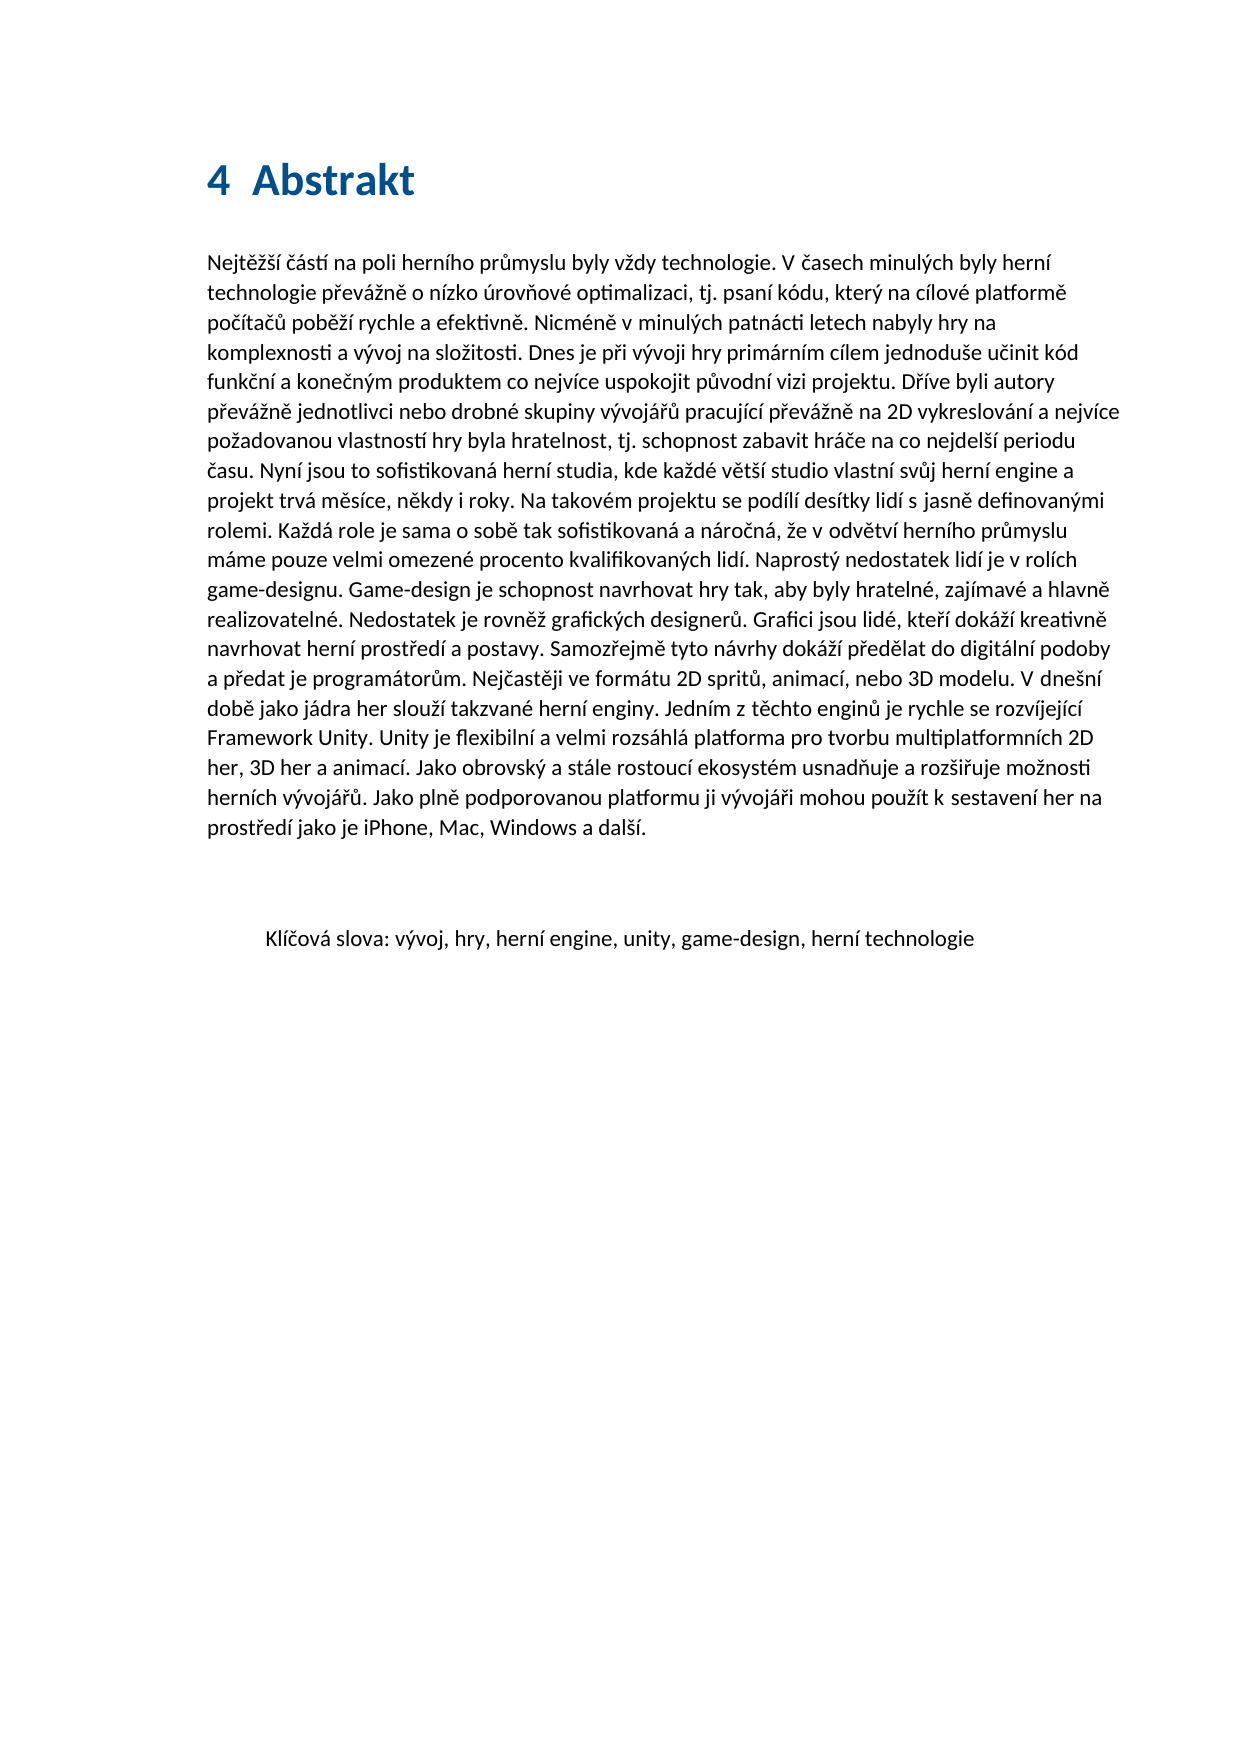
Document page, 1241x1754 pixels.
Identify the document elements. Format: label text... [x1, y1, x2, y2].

text Klíčová slova: vývoj, hry, herní engine, unity, game-design, herní technologie [206, 924, 1123, 953]
subtitle Abstrakt [207, 151, 1123, 207]
text Nejtěžší částí na poli herního průmyslu byly vždy technologie. V časech minulých byly herní technologie převážně o nízko úrovňové optimalizaci, tj. psaní kódu, který na cílové platformě počítačů poběží rychle a efektivně. Nicméně v minulých patnácti letech nabyly hry na komplexnosti a vývoj na složitosti. Dnes je při vývoji hry primárním cílem jednoduše učinit kód funkční a konečným produktem co nejvíce uspokojit původní vizi projektu. Dříve byli autory převážně jednotlivci nebo drobné skupiny vývojářů pracující převážně na 2D vykreslování a nejvíce požadovanou vlastností hry byla hratelnost, tj. schopnost zabavit hráče na co nejdelší periodu času. Nyní jsou to sofistikovaná herní studia, kde každé větší studio vlastní svůj herní engine a projekt trvá měsíce, někdy i roky. Na takovém projektu se podílí desítky lidí s jasně definovanými rolemi. Každá role je sama o sobě tak sofistikovaná a náročná, že v odvětví herního průmyslu máme pouze velmi omezené procento kvalifikovaných lidí. Naprostý nedostatek lidí je v rolích game-designu. Game-design je schopnost navrhovat hry tak, aby byly hratelné, zajímavé a hlavně realizovatelné. Nedostatek je rovněž grafických designerů. Grafici jsou lidé, kteří dokáží kreativně navrhovat herní prostředí a postavy. Samozřejmě tyto návrhy dokáží předělat do digitální podoby a předat je programátorům. Nejčastěji ve formátu 2D spritů, animací, nebo 3D modelu. V dnešní době jako jádra her slouží takzvané herní enginy. Jedním z těchto enginů je rychle se rozvíjející Framework Unity. Unity je flexibilní a velmi rozsáhlá platforma pro tvorbu multiplatformních 2D her, 3D her a animací. Jako obrovský a stále rostoucí ekosystém usnadňuje a rozšiřuje možnosti herních vývojářů. Jako plně podporovanou platformu ji vývojáři mohou použít k sestavení her na prostředí jako je iPhone, Mac, Windows a další. [207, 248, 1123, 841]
